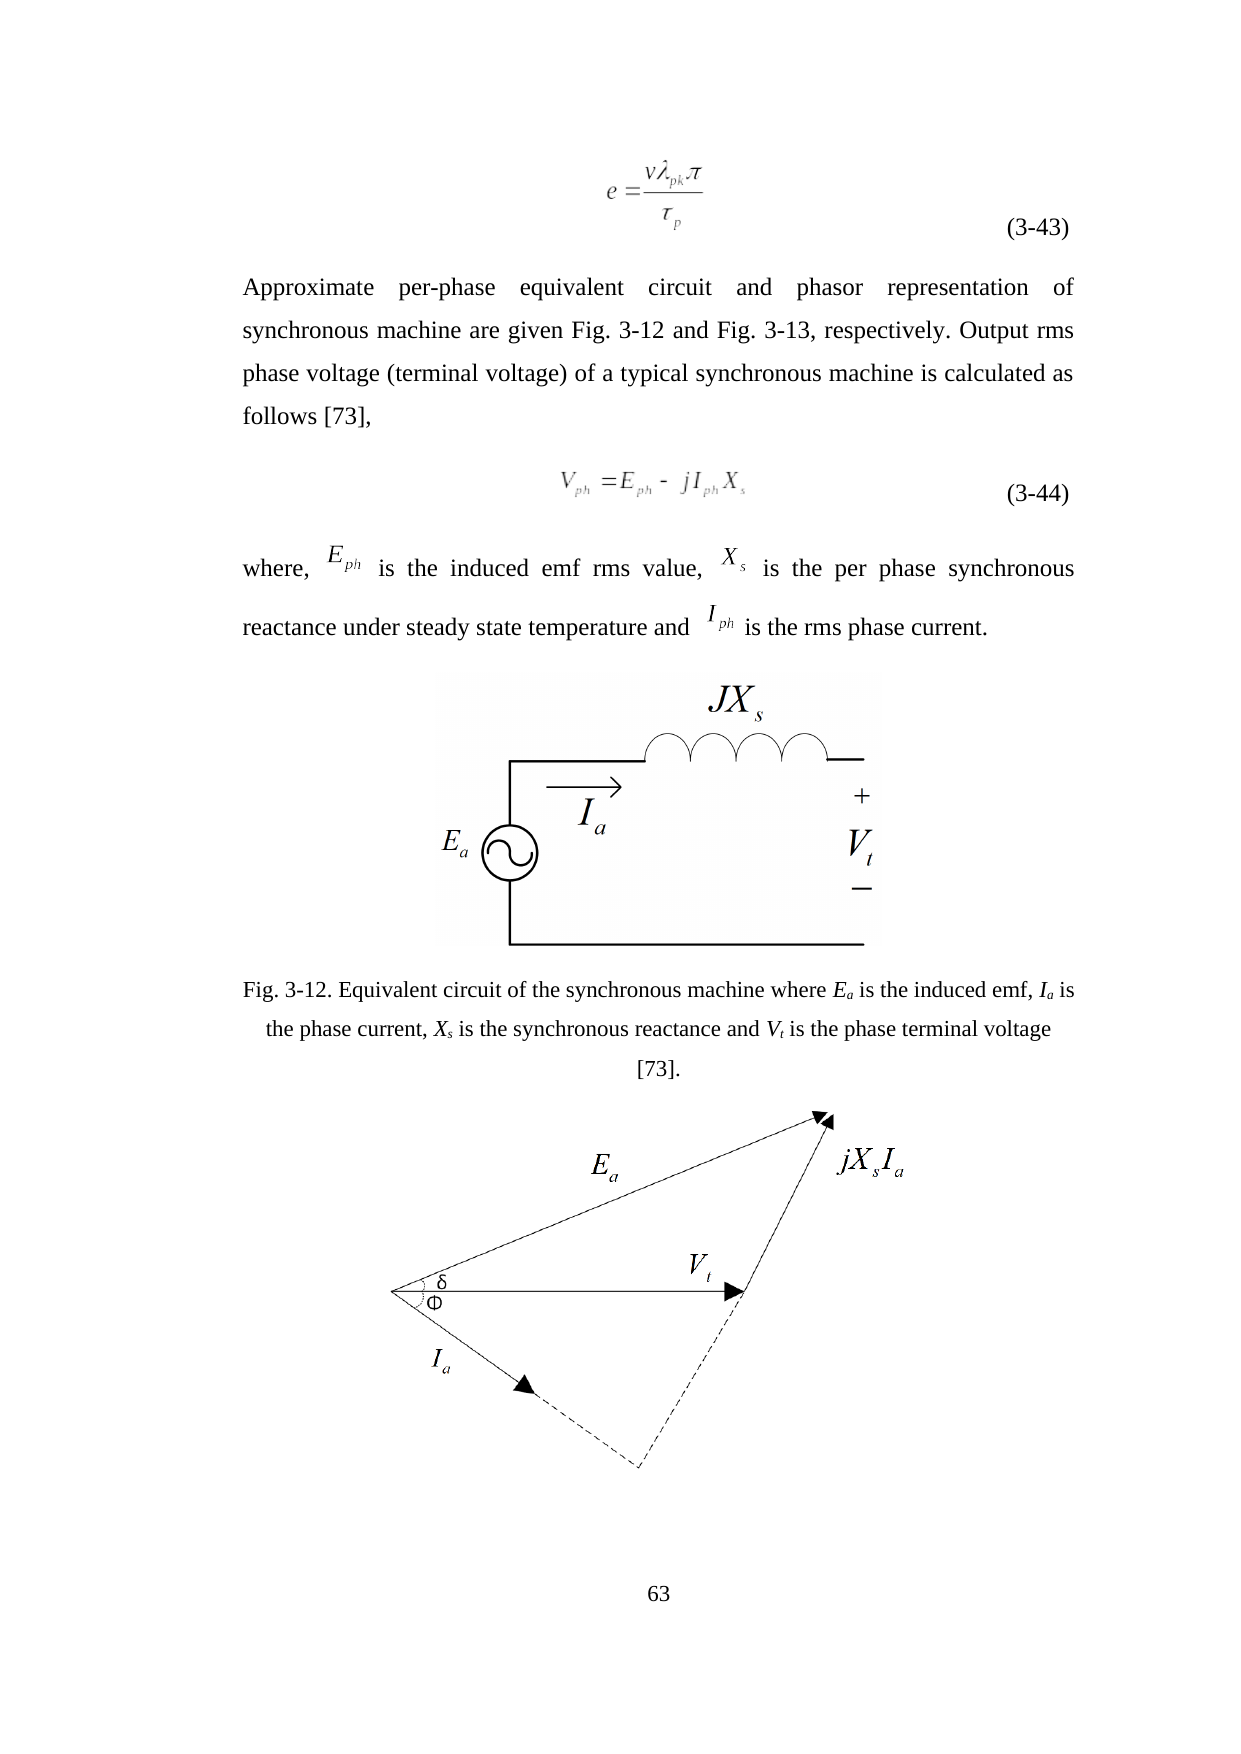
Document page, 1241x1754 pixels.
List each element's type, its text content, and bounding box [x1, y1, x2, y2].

picture [389, 1111, 928, 1469]
text (3-44) [242, 461, 1075, 507]
text where, is the induced emf rms value, is the per phase synchronous reactance under steady state temperature and is the rms phase current. [242, 538, 1075, 641]
text (3-43) [242, 153, 1075, 241]
text Approximate per-phase equivalent circuit and phasor representation of synchronous machine are given Fig. 3-12 and Fig. 3-13, respectively. Output rms phase voltage (terminal voltage) of a typical synchronous machine is calculated as follows [73], [242, 272, 1075, 430]
picture [435, 672, 882, 946]
text Fig. 3-12. Equivalent circuit of the synchronous machine where Ea is the induced emf, Ia is the phase current, Xs is the synchronous reactance and Vt is the phase terminal voltage [73]. [242, 976, 1075, 1081]
